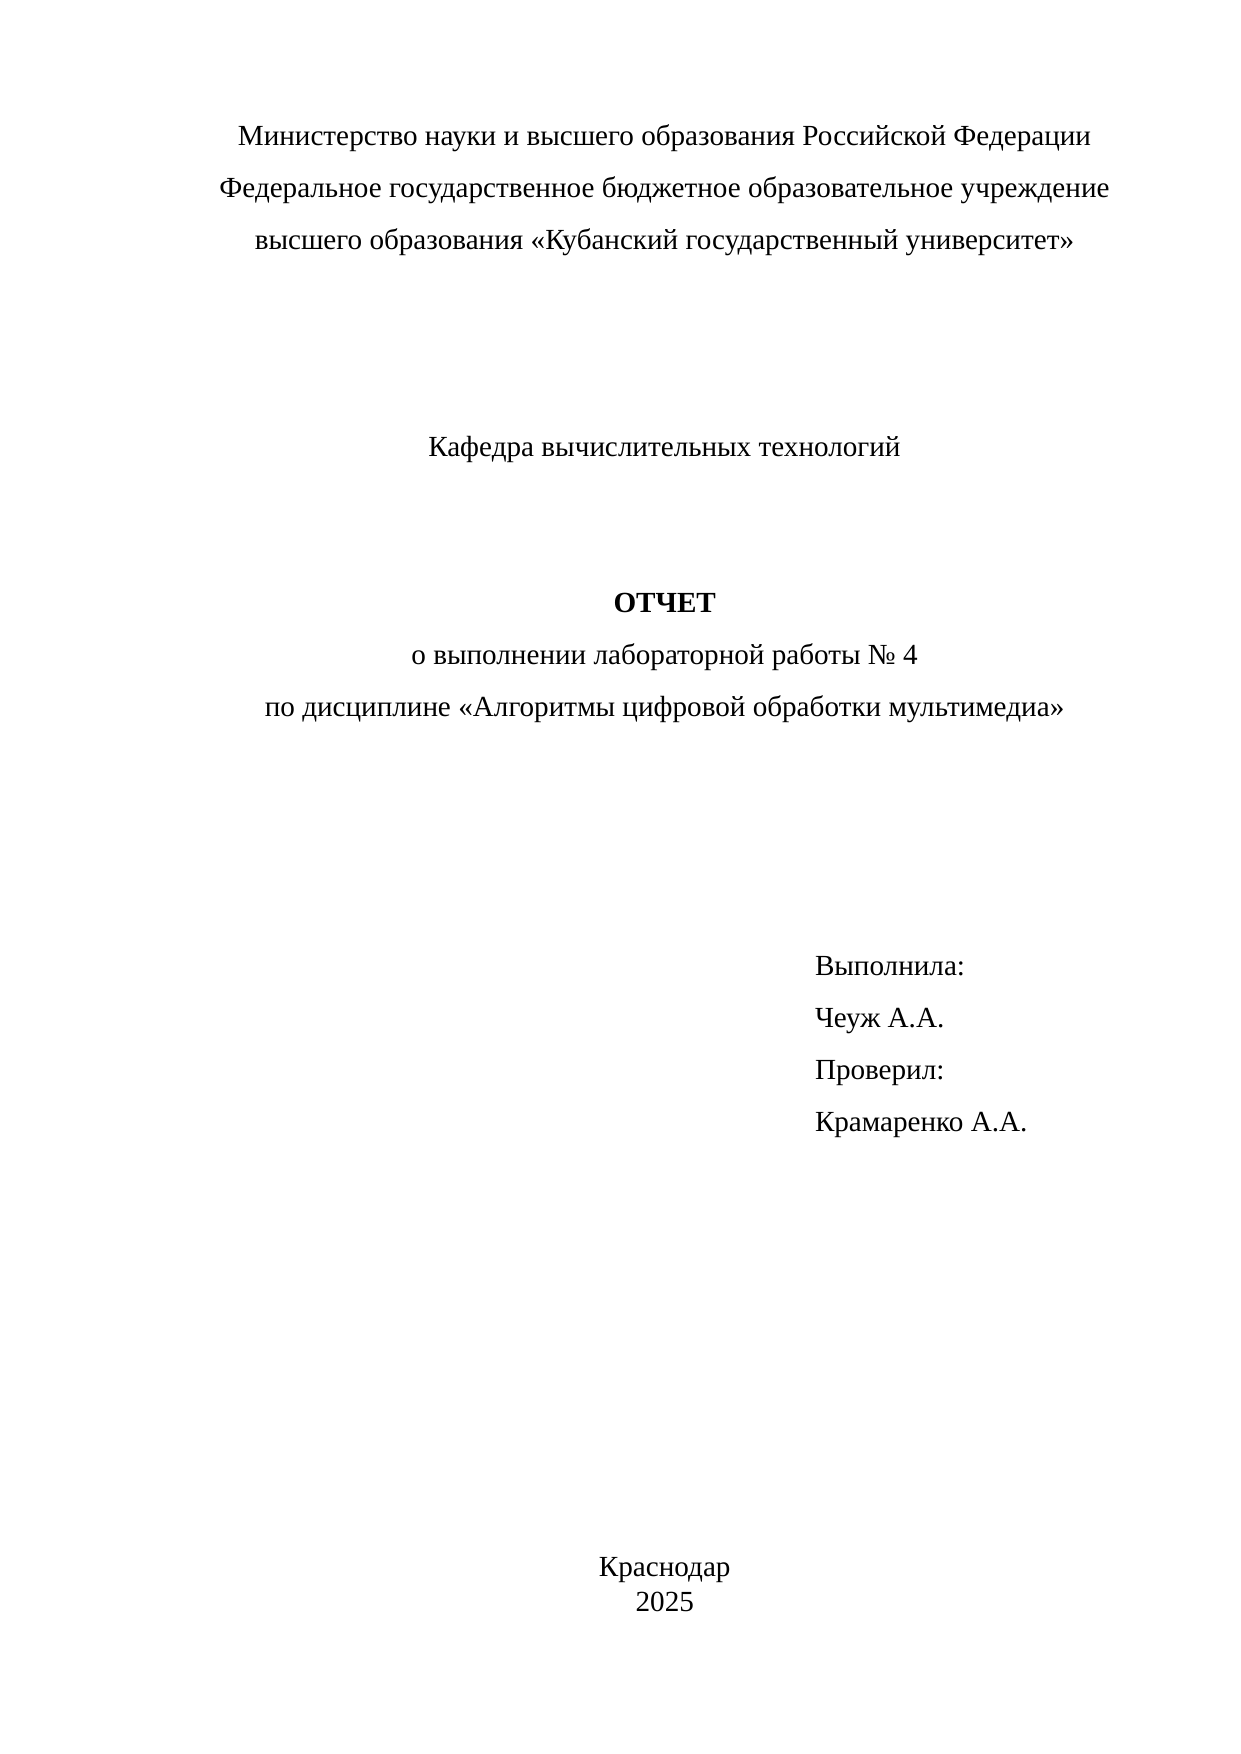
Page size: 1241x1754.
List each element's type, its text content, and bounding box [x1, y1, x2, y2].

text ОТЧЕТ [177, 585, 1152, 618]
text 2025 [177, 1584, 1152, 1618]
text Краснодар [177, 1549, 1152, 1582]
text Министерство науки и высшего образования Российской Федерации [177, 118, 1152, 152]
text о выполнении лабораторной работы № 4 [177, 637, 1152, 670]
text Выполнила: [815, 948, 1152, 982]
text Крамаренко А.А. [815, 1104, 1152, 1137]
text высшего образования «Кубанский государственный университет» [177, 222, 1152, 255]
text Проверил: [815, 1052, 1152, 1085]
text Кафедра вычислительных технологий [177, 429, 1152, 463]
text Федеральное государственное бюджетное образовательное учреждение [177, 170, 1152, 203]
text по дисциплине «Алгоритмы цифровой обработки мультимедиа» [177, 689, 1152, 722]
text Чеуж А.А. [815, 1000, 1152, 1033]
